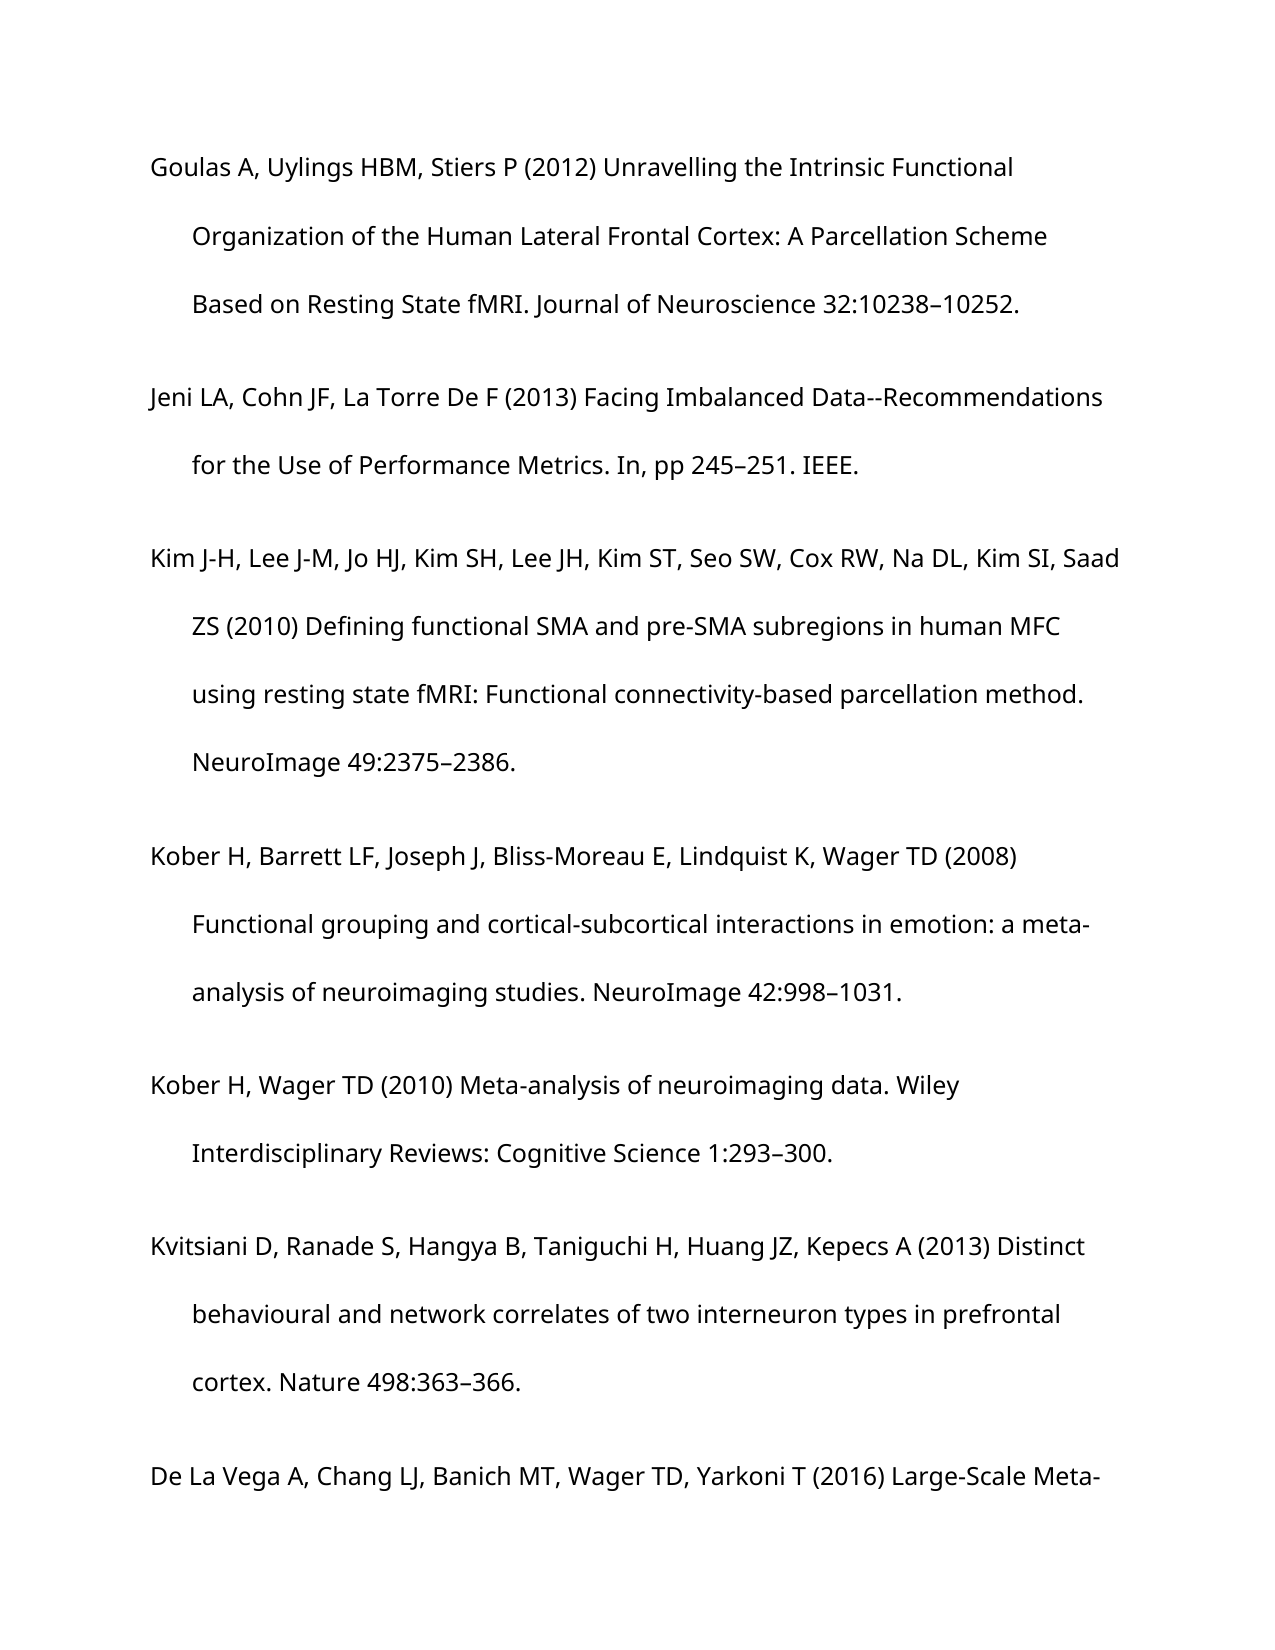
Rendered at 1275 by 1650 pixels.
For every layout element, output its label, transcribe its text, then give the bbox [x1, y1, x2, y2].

text Kim J-H, Lee J-M, Jo HJ, Kim SH, Lee JH, Kim ST, Seo SW, Cox RW, Na DL, Kim SI, Saad ZS (2010) Defining functional SMA and pre-SMA subregions in human MFC using resting state fMRI: Functional connectivity-based parcellation method. NeuroImage 49:2375–2386. [150, 541, 1125, 779]
text Goulas A, Uylings HBM, Stiers P (2012) Unravelling the Intrinsic Functional Organization of the Human Lateral Frontal Cortex: A Parcellation Scheme Based on Resting State fMRI. Journal of Neuroscience 32:10238–10252. [150, 150, 1125, 320]
text Kober H, Wager TD (2010) Meta‐analysis of neuroimaging data. Wiley Interdisciplinary Reviews: Cognitive Science 1:293–300. [150, 1067, 1125, 1170]
text Kober H, Barrett LF, Joseph J, Bliss-Moreau E, Lindquist K, Wager TD (2008) Functional grouping and cortical-subcortical interactions in emotion: a meta-analysis of neuroimaging studies. NeuroImage 42:998–1031. [150, 838, 1125, 1008]
text Jeni LA, Cohn JF, La Torre De F (2013) Facing Imbalanced Data--Recommendations for the Use of Performance Metrics. In, pp 245–251. IEEE. [150, 379, 1125, 482]
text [150, 1458, 1125, 1492]
text Kvitsiani D, Ranade S, Hangya B, Taniguchi H, Huang JZ, Kepecs A (2013) Distinct behavioural and network correlates of two interneuron types in prefrontal cortex. Nature 498:363–366. [150, 1229, 1125, 1399]
